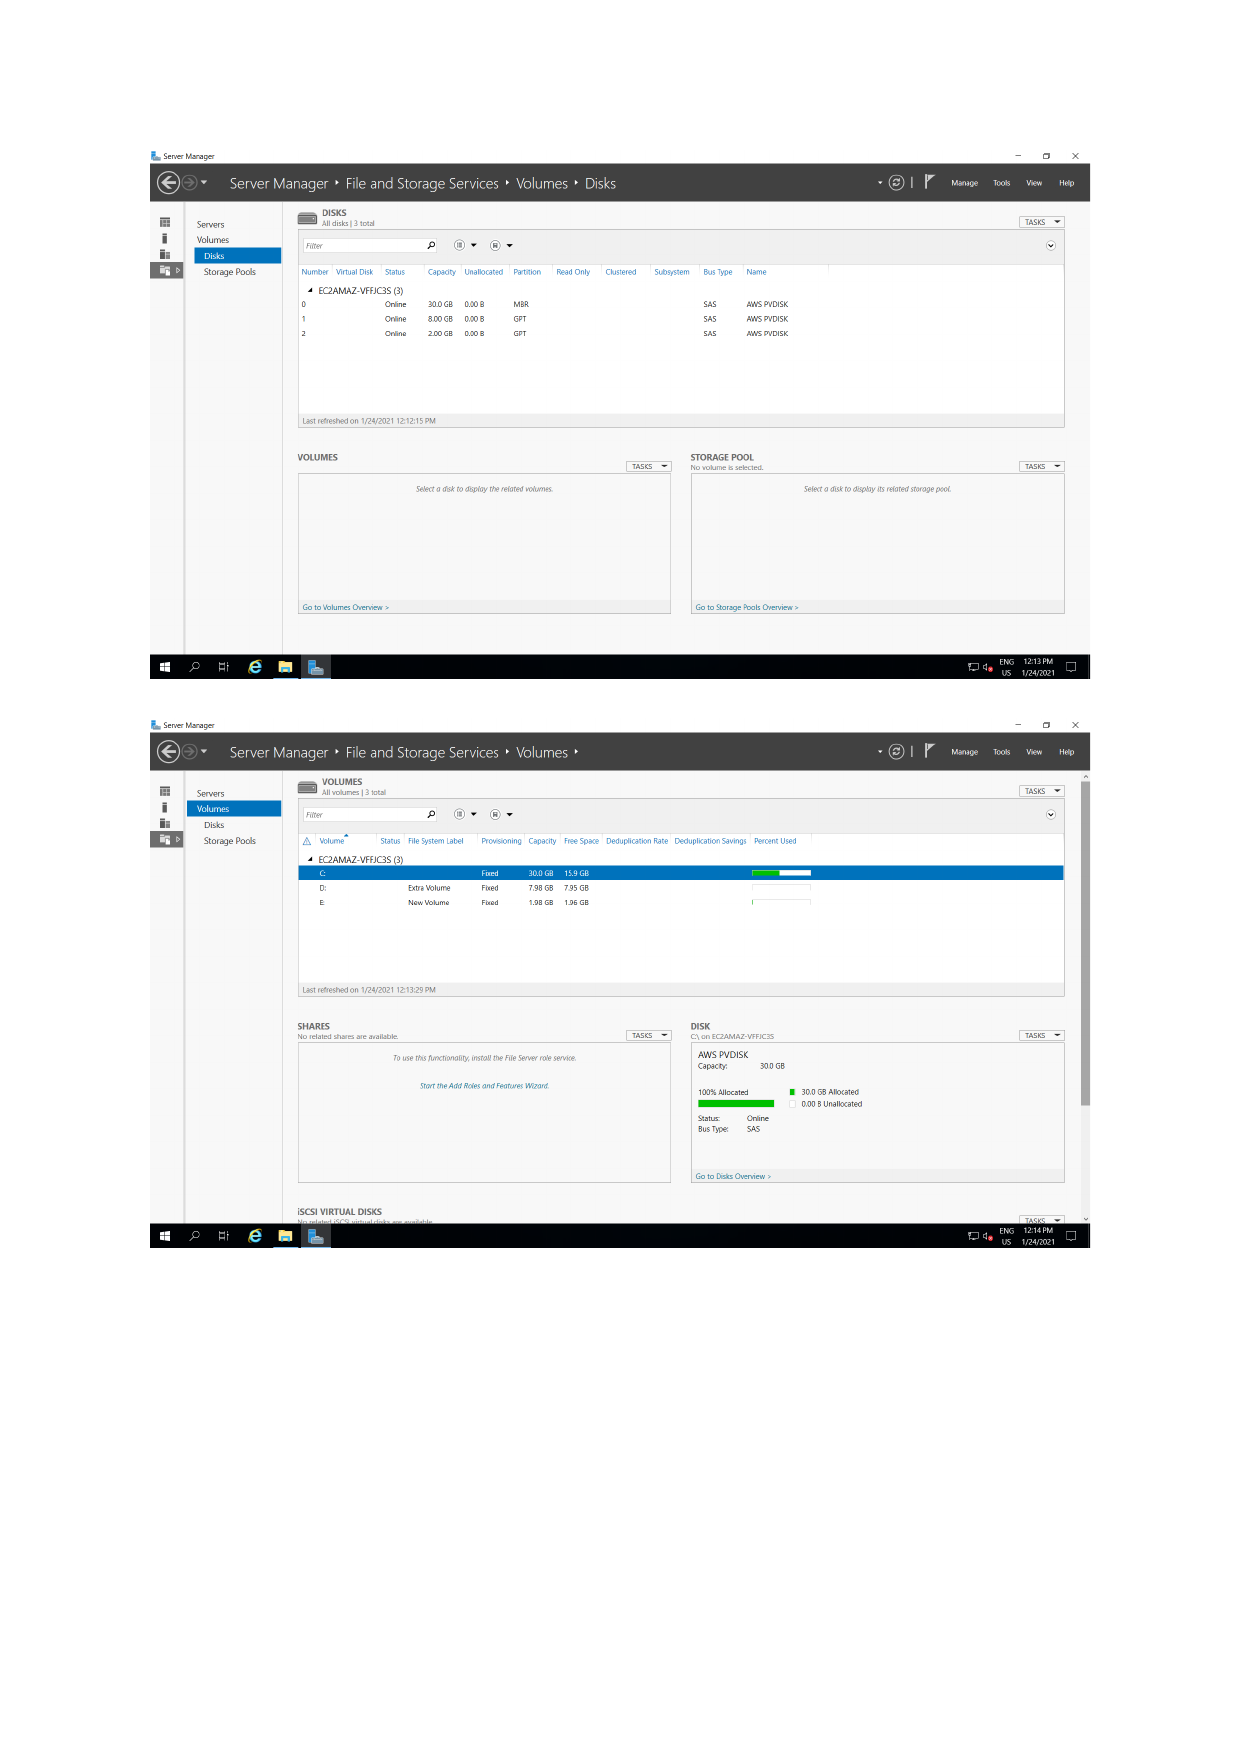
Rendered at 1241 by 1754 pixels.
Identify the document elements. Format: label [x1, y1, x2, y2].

picture [150, 718, 1091, 1248]
picture [150, 150, 1091, 679]
